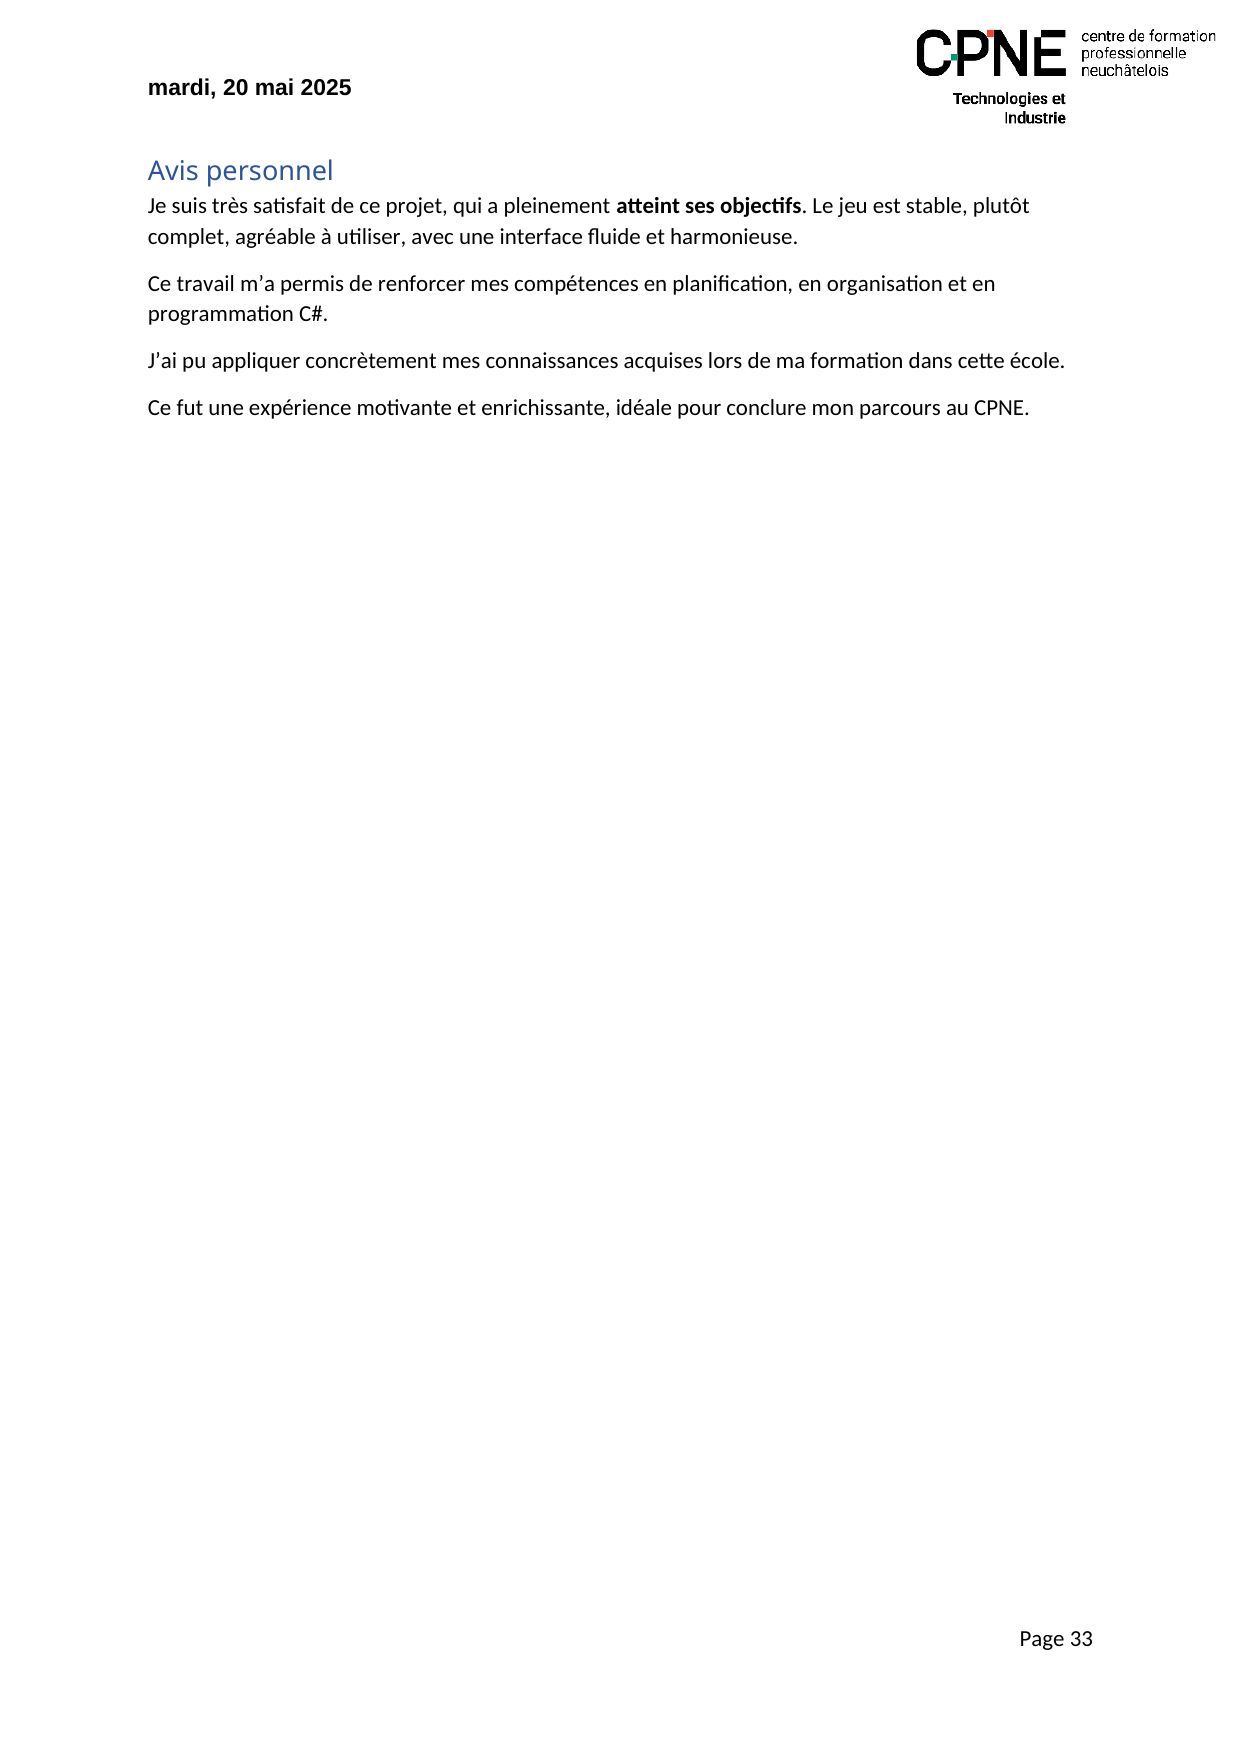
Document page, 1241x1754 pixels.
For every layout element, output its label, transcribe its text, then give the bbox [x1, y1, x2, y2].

text J’ai pu appliquer concrètement mes connaissances acquises lors de ma formation dans cette école. [148, 346, 1093, 374]
text Je suis très satisfait de ce projet, qui a pleinement atteint ses objectifs. Le jeu est stable, plutôt complet, agréable à utiliser, avec une interface fluide et harmonieuse. [148, 192, 1093, 250]
subtitle Avis personnel [148, 152, 1093, 189]
picture [916, 29, 1216, 124]
text Ce travail m’a permis de renforcer mes compétences en planification, en organisation et en programmation C#. [148, 269, 1093, 327]
text Ce fut une expérience motivante et enrichissante, idéale pour conclure mon parcours au CPNE. [148, 393, 1093, 421]
